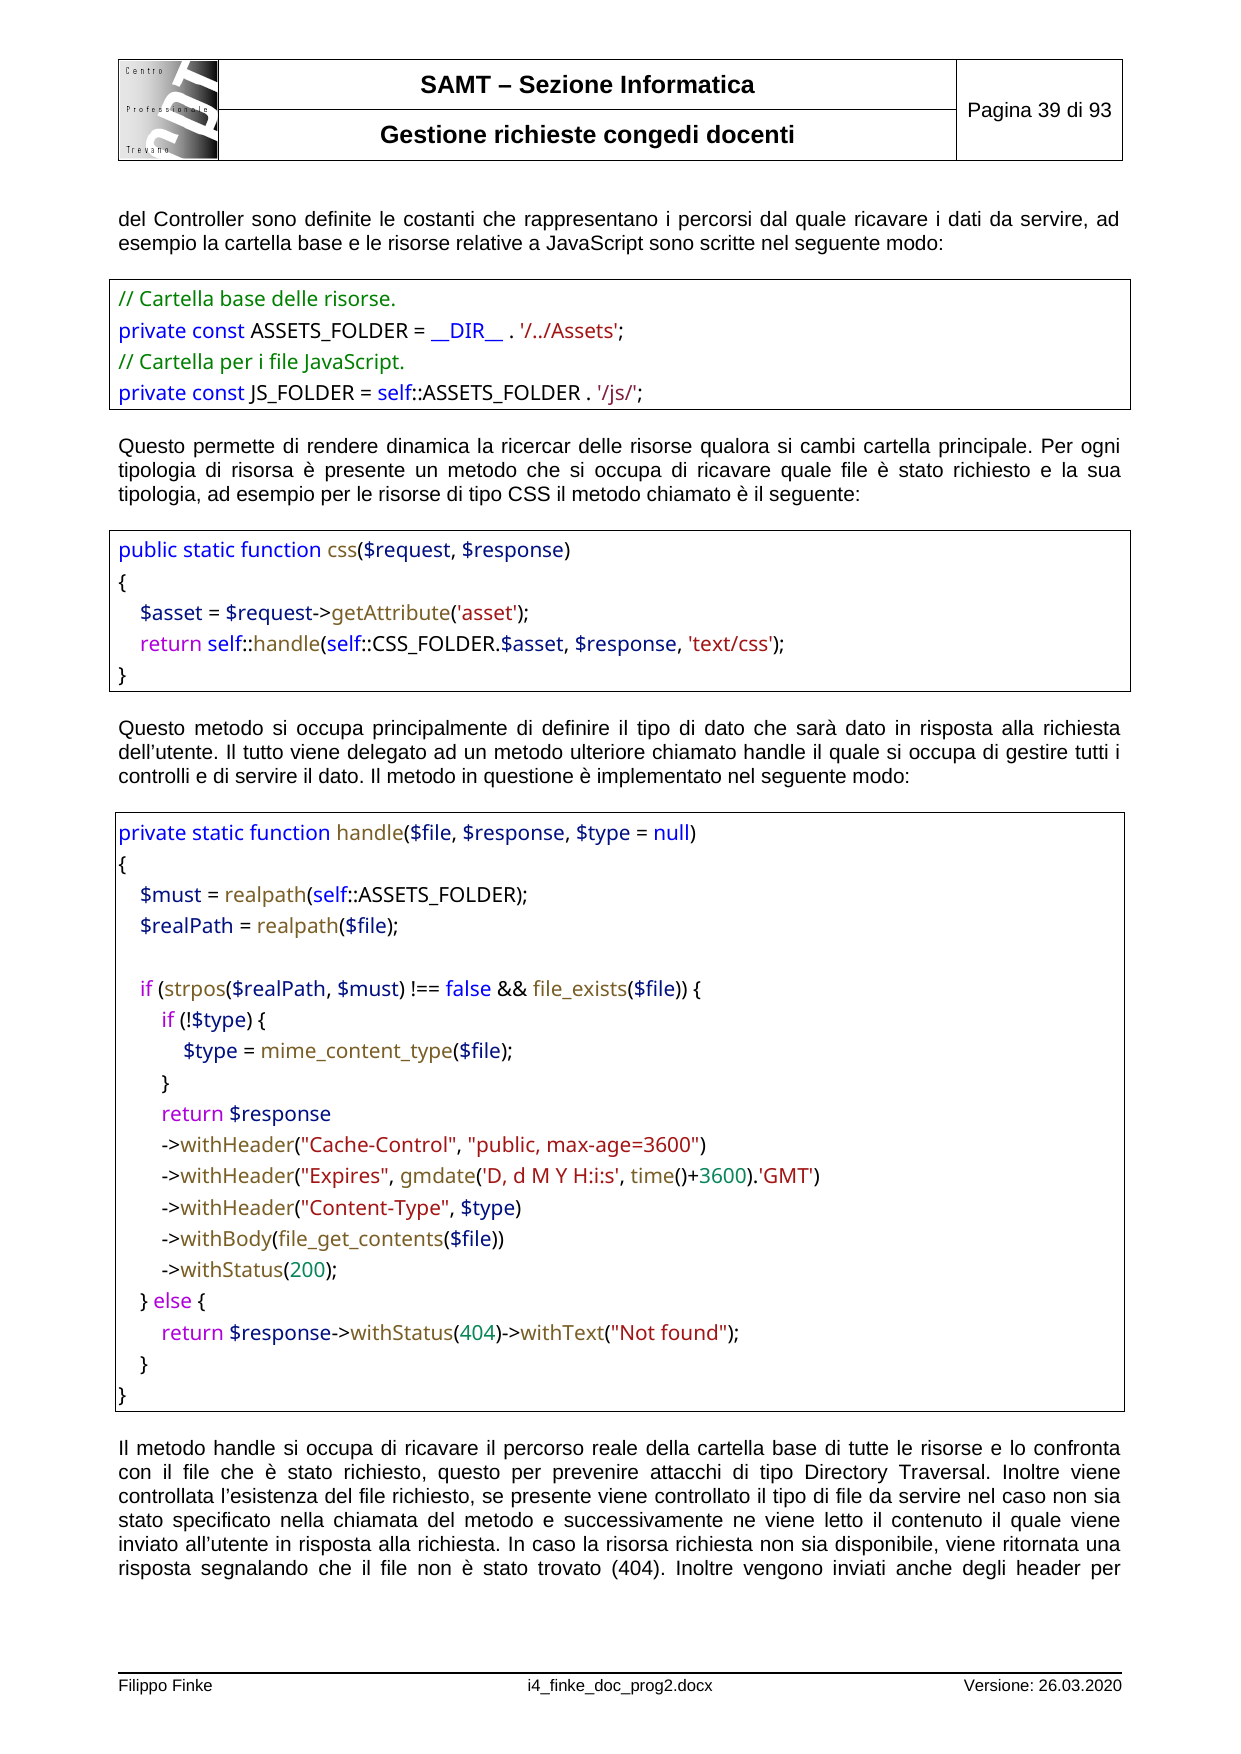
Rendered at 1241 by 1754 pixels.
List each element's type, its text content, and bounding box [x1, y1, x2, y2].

text ->withHeader("Content-Type", $type) [118, 1190, 1122, 1221]
text return $response->withStatus(404)->withText("Not found"); [118, 1315, 1122, 1346]
text if (strpos($realPath, $must) !== false && file_exists($file)) { [118, 971, 1122, 1003]
text ->withHeader("Expires", gmdate('D, d M Y H:i:s', time()+3600).'GMT') [118, 1159, 1122, 1190]
text } [118, 1346, 1122, 1374]
text { [118, 564, 1122, 595]
text private const JS_FOLDER = self::ASSETS_FOLDER . '/js/'; [110, 372, 1130, 409]
text ->withHeader("Cache-Control", "public, max-age=3600") [118, 1128, 1122, 1159]
text // Cartella base delle risorse. [110, 280, 1130, 313]
text Questo permette di rendere dinamica la ricercar delle risorse qualora si cambi cartella principale. Per ogni tipologia di risorsa è presente un metodo che si occupa di ricavare quale file è stato richiesto e la sua tipologia, ad esempio per le risorse di tipo CSS il metodo chiamato è il seguente: [118, 434, 1122, 506]
text private const ASSETS_FOLDER = __DIR__ . '/../Assets'; [118, 313, 1122, 344]
text } else { [118, 1284, 1122, 1315]
text Questo metodo si occupa principalmente di definire il tipo di dato che sarà dato in risposta alla richiesta dell’utente. Il tutto viene delegato ad un metodo ulteriore chiamato handle il quale si occupa di gestire tutti i controlli e di servire il dato. Il metodo in questione è implementato nel seguente modo: [118, 716, 1122, 788]
text ->withStatus(200); [118, 1253, 1122, 1284]
text private static function handle($file, $response, $type = null) [116, 813, 1124, 846]
text $type = mime_content_type($file); [118, 1034, 1122, 1065]
text return $response [118, 1096, 1122, 1128]
text ->withBody(file_get_contents($file)) [118, 1221, 1122, 1253]
text $realPath = realpath($file); [118, 909, 1122, 940]
picture [118, 60, 218, 159]
text if (!$type) { [118, 1003, 1122, 1034]
text { [118, 846, 1122, 878]
text $must = realpath(self::ASSETS_FOLDER); [118, 878, 1122, 909]
text $asset = $request->getAttribute('asset'); [118, 595, 1122, 627]
text } [110, 655, 1130, 691]
text // Cartella per i file JavaScript. [118, 344, 1122, 372]
text public static function css($request, $response) [110, 531, 1130, 564]
text } [116, 1374, 1124, 1411]
text return self::handle(self::CSS_FOLDER.$asset, $response, 'text/css'); [118, 627, 1122, 655]
text } [118, 1065, 1122, 1096]
